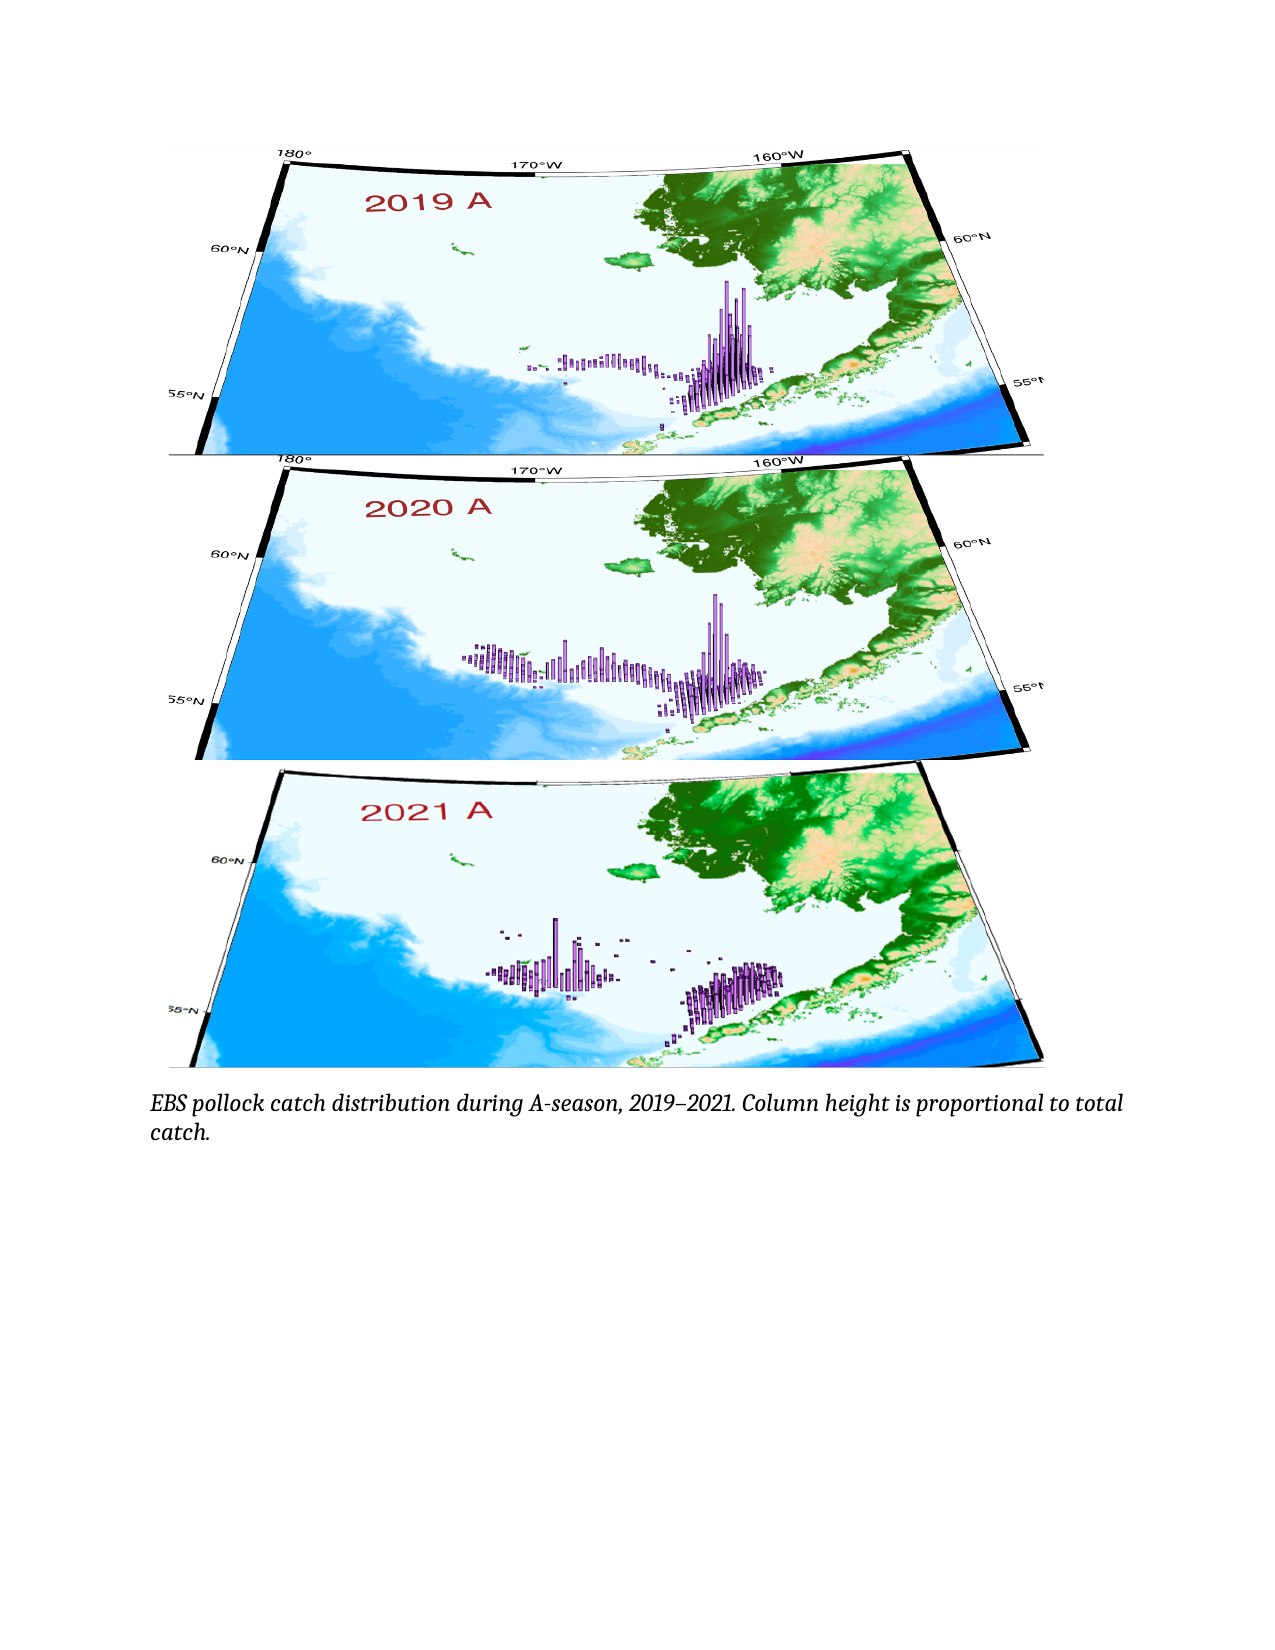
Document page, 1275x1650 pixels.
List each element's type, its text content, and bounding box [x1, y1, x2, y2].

picture [168, 150, 1044, 1068]
text EBS pollock catch distribution during A-season, 2019–2021. Column height is proportional to total catch. [150, 1089, 1125, 1146]
